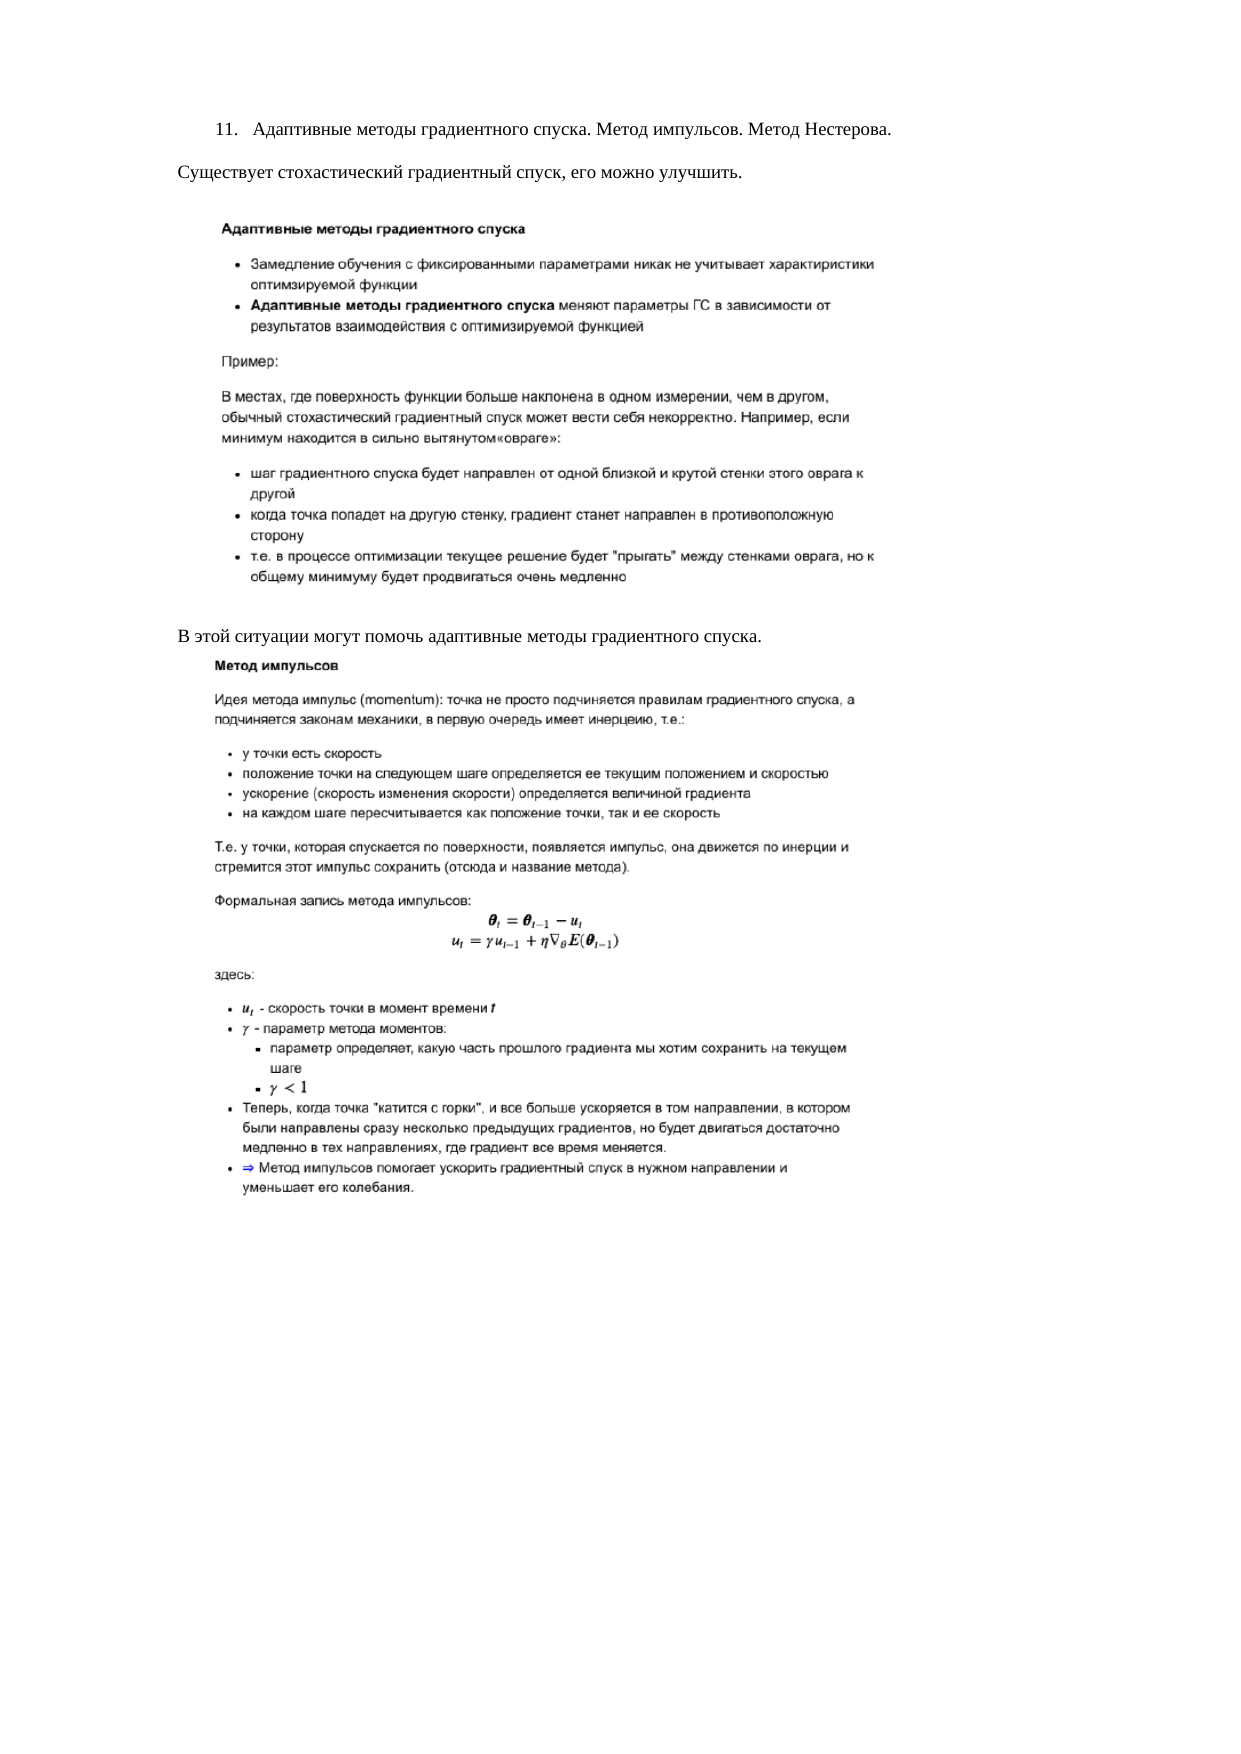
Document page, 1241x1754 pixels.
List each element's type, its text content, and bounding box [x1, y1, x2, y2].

text Существует стохастический градиентный спуск, его можно улучшить. [177, 161, 1152, 183]
list Адаптивные методы градиентного спуска. Метод импульсов. Метод Нестерова. [215, 118, 1152, 140]
picture [177, 204, 901, 626]
picture [177, 647, 872, 1213]
text В этой ситуации могут помочь адаптивные методы градиентного спуска. [177, 625, 1152, 647]
